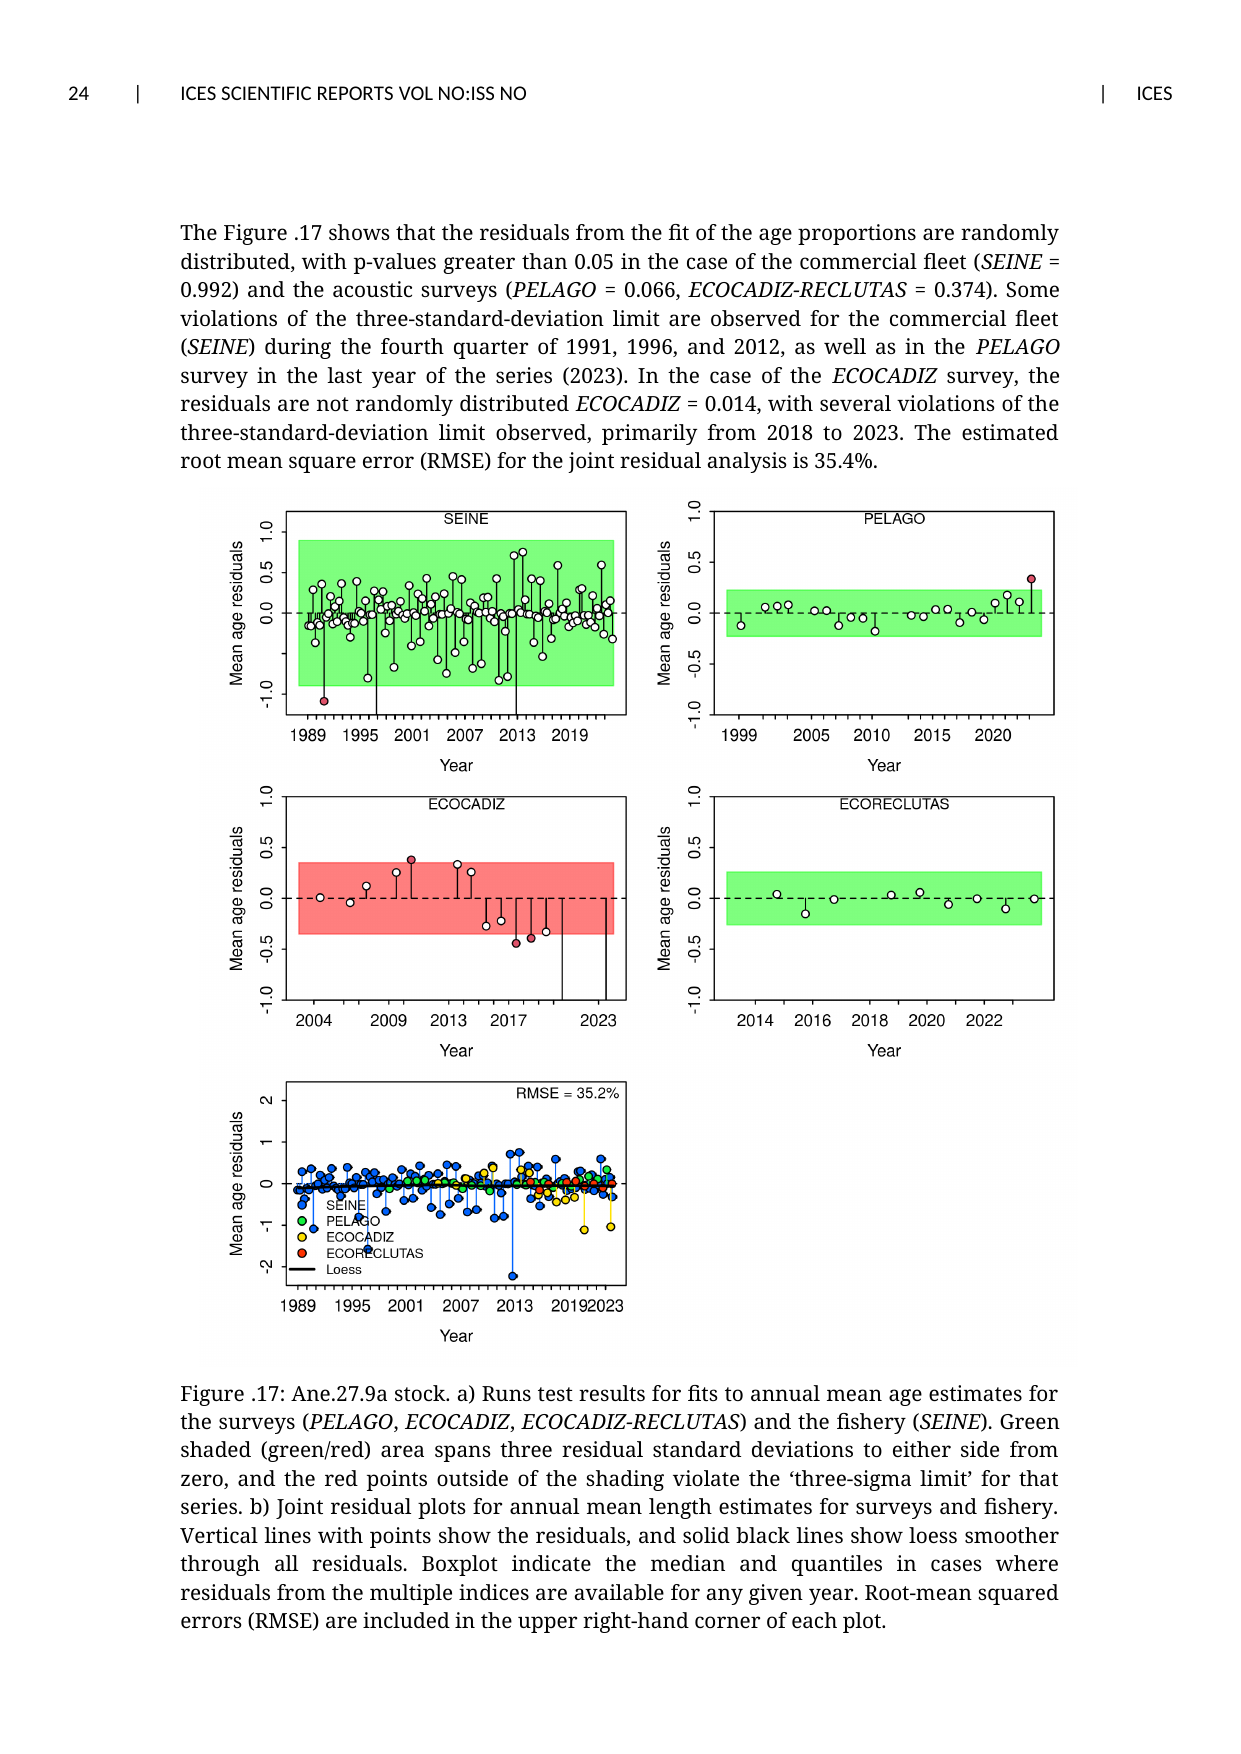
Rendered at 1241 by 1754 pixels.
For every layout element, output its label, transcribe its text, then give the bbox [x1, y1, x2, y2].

text The Figure shows that the residuals from the fit of the age proportions are randomly distributed, with p-values greater than 0.05 in the case of the commercial fleet (SEINE = 0.992) and the acoustic surveys (PELAGO = 0.066, ECOCADIZ-RECLUTAS = 0.374). Some violations of the three-standard-deviation limit are observed for the commercial fleet (SEINE) during the fourth quarter of 1991, 1996, and 2012, as well as in the PELAGO survey in the last year of the series (2023). In the case of the ECOCADIZ survey, the residuals are not randomly distributed ECOCADIZ = 0.014, with several violations of the three-standard-deviation limit observed, primarily from 2018 to 2023. The estimated root mean square error (RMSE) for the joint residual analysis is 35.4%. [180, 218, 1060, 474]
picture [198, 487, 1079, 1367]
text Figure .: Ane.27.9a stock. a) Runs test results for fits to annual mean age estimates for the surveys (PELAGO, ECOCADIZ, ECOCADIZ-RECLUTAS) and the fishery (SEINE). Green shaded (green/red) area spans three residual standard deviations to either side from zero, and the red points outside of the shading violate the ‘three-sigma limit’ for that series. b) Joint residual plots for annual mean length estimates for surveys and fishery. Vertical lines with points show the residuals, and solid black lines show loess smoother through all residuals. Boxplot indicate the median and quantiles in cases where residuals from the multiple indices are available for any given year. Root-mean squared errors (RMSE) are included in the upper right-hand corner of each plot. [180, 1379, 1060, 1634]
